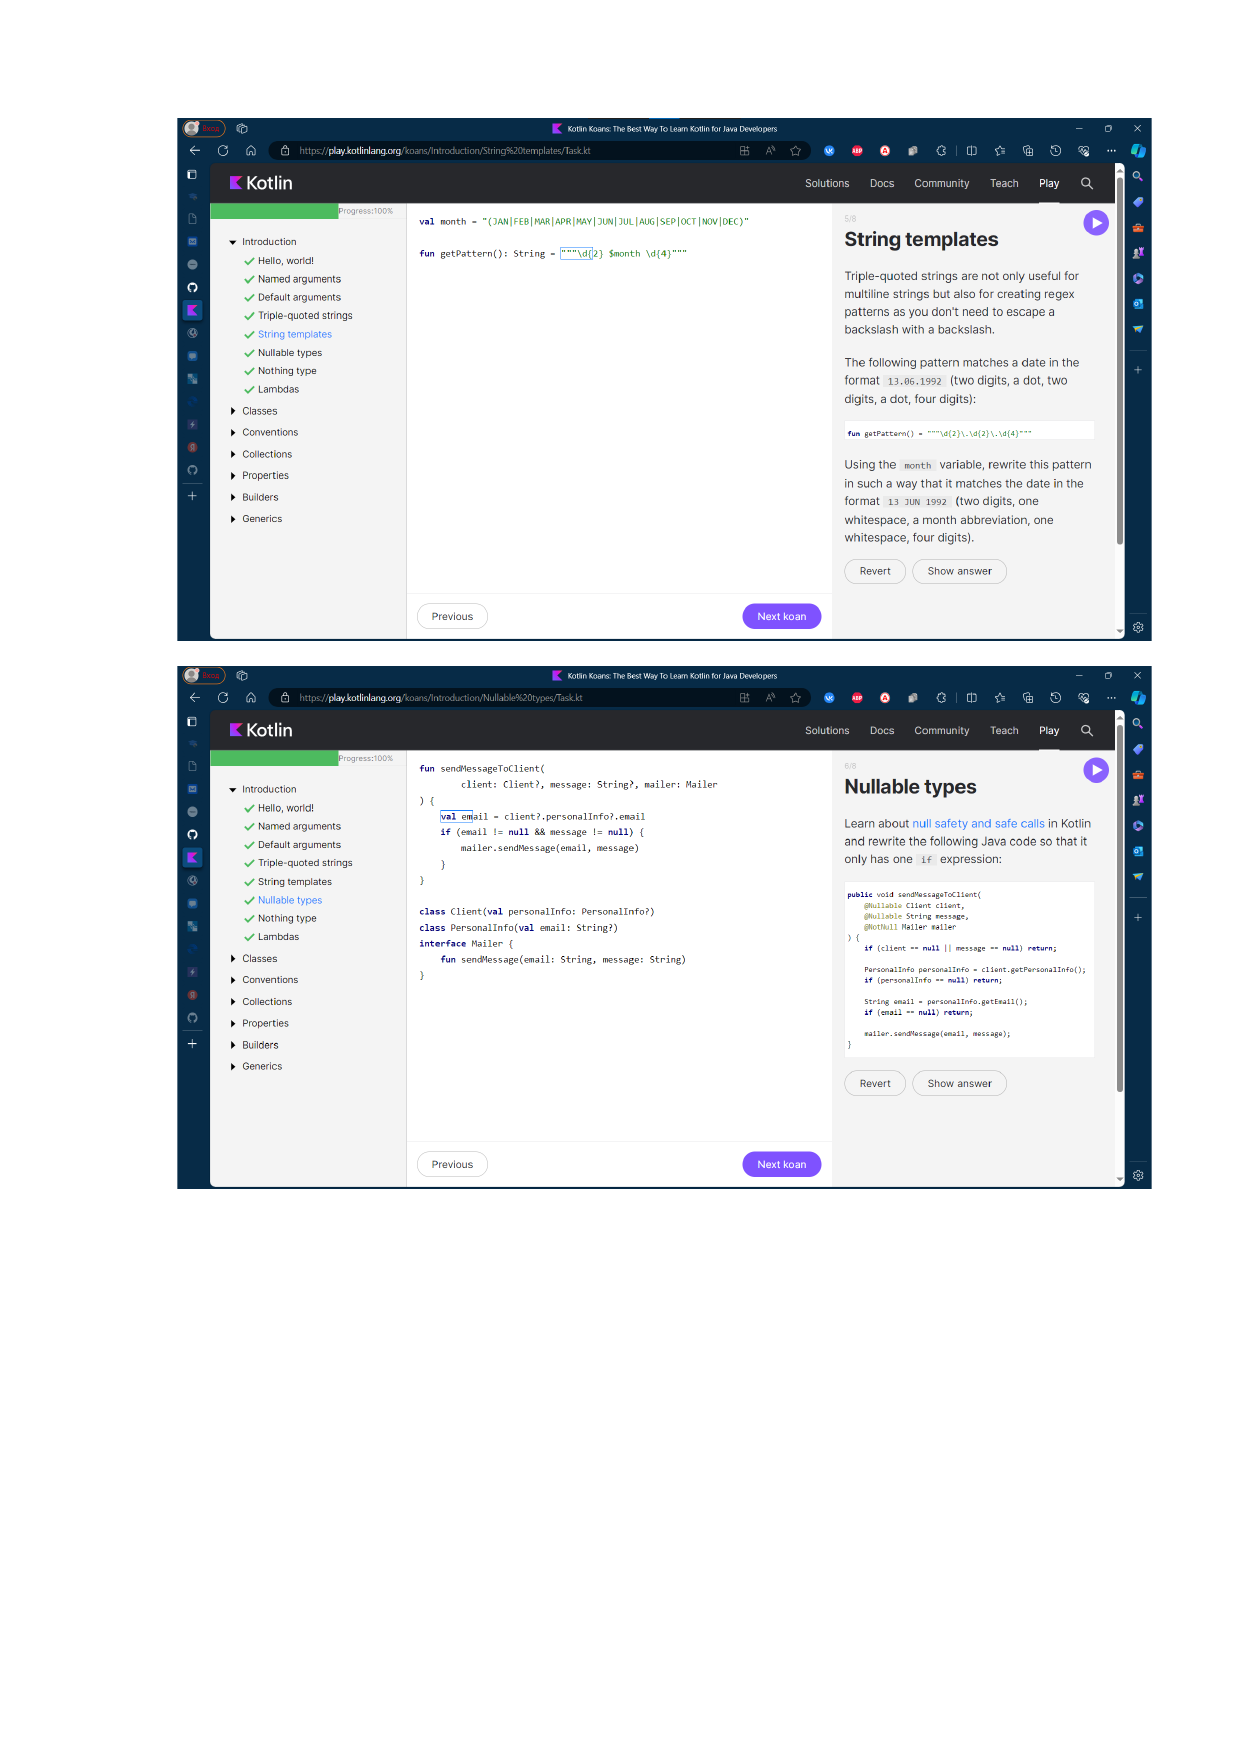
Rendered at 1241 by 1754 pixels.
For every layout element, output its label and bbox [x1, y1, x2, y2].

picture [177, 118, 1152, 641]
picture [177, 666, 1152, 1189]
